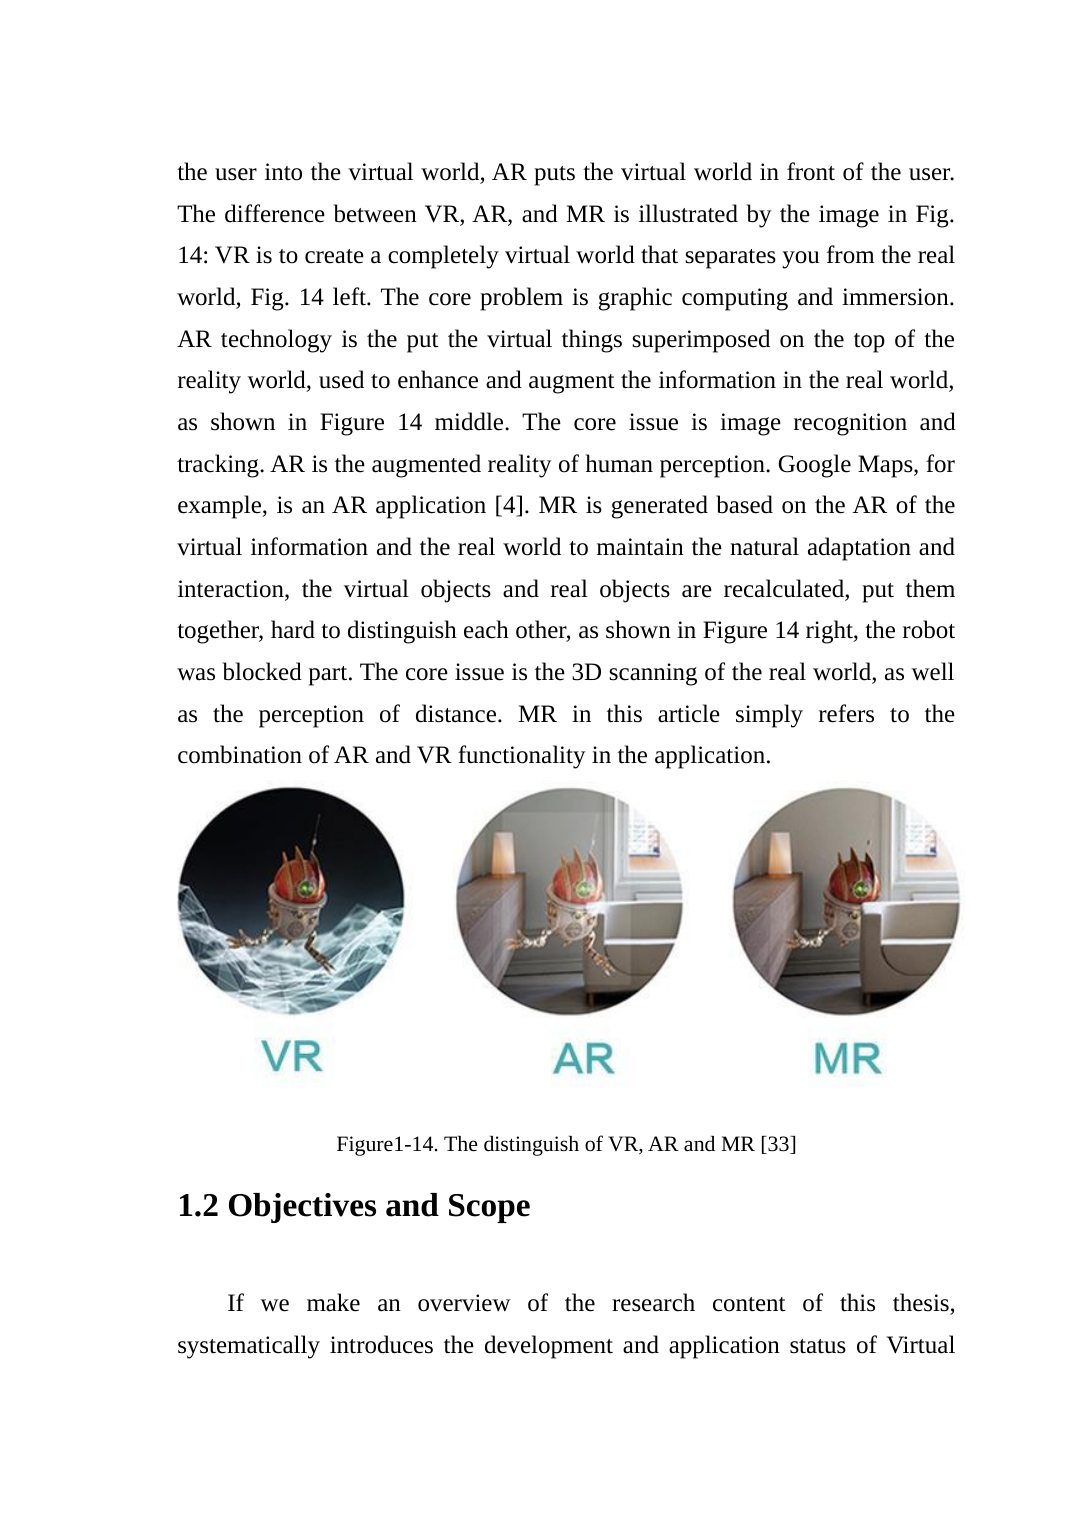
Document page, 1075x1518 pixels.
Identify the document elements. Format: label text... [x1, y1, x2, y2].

text 1.2 Objectives and Scope [177, 1185, 956, 1223]
picture [177, 772, 965, 1112]
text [177, 147, 956, 772]
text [177, 1278, 956, 1362]
text Figure1-14. The distinguish of VR, AR and MR [33] [177, 1131, 956, 1156]
